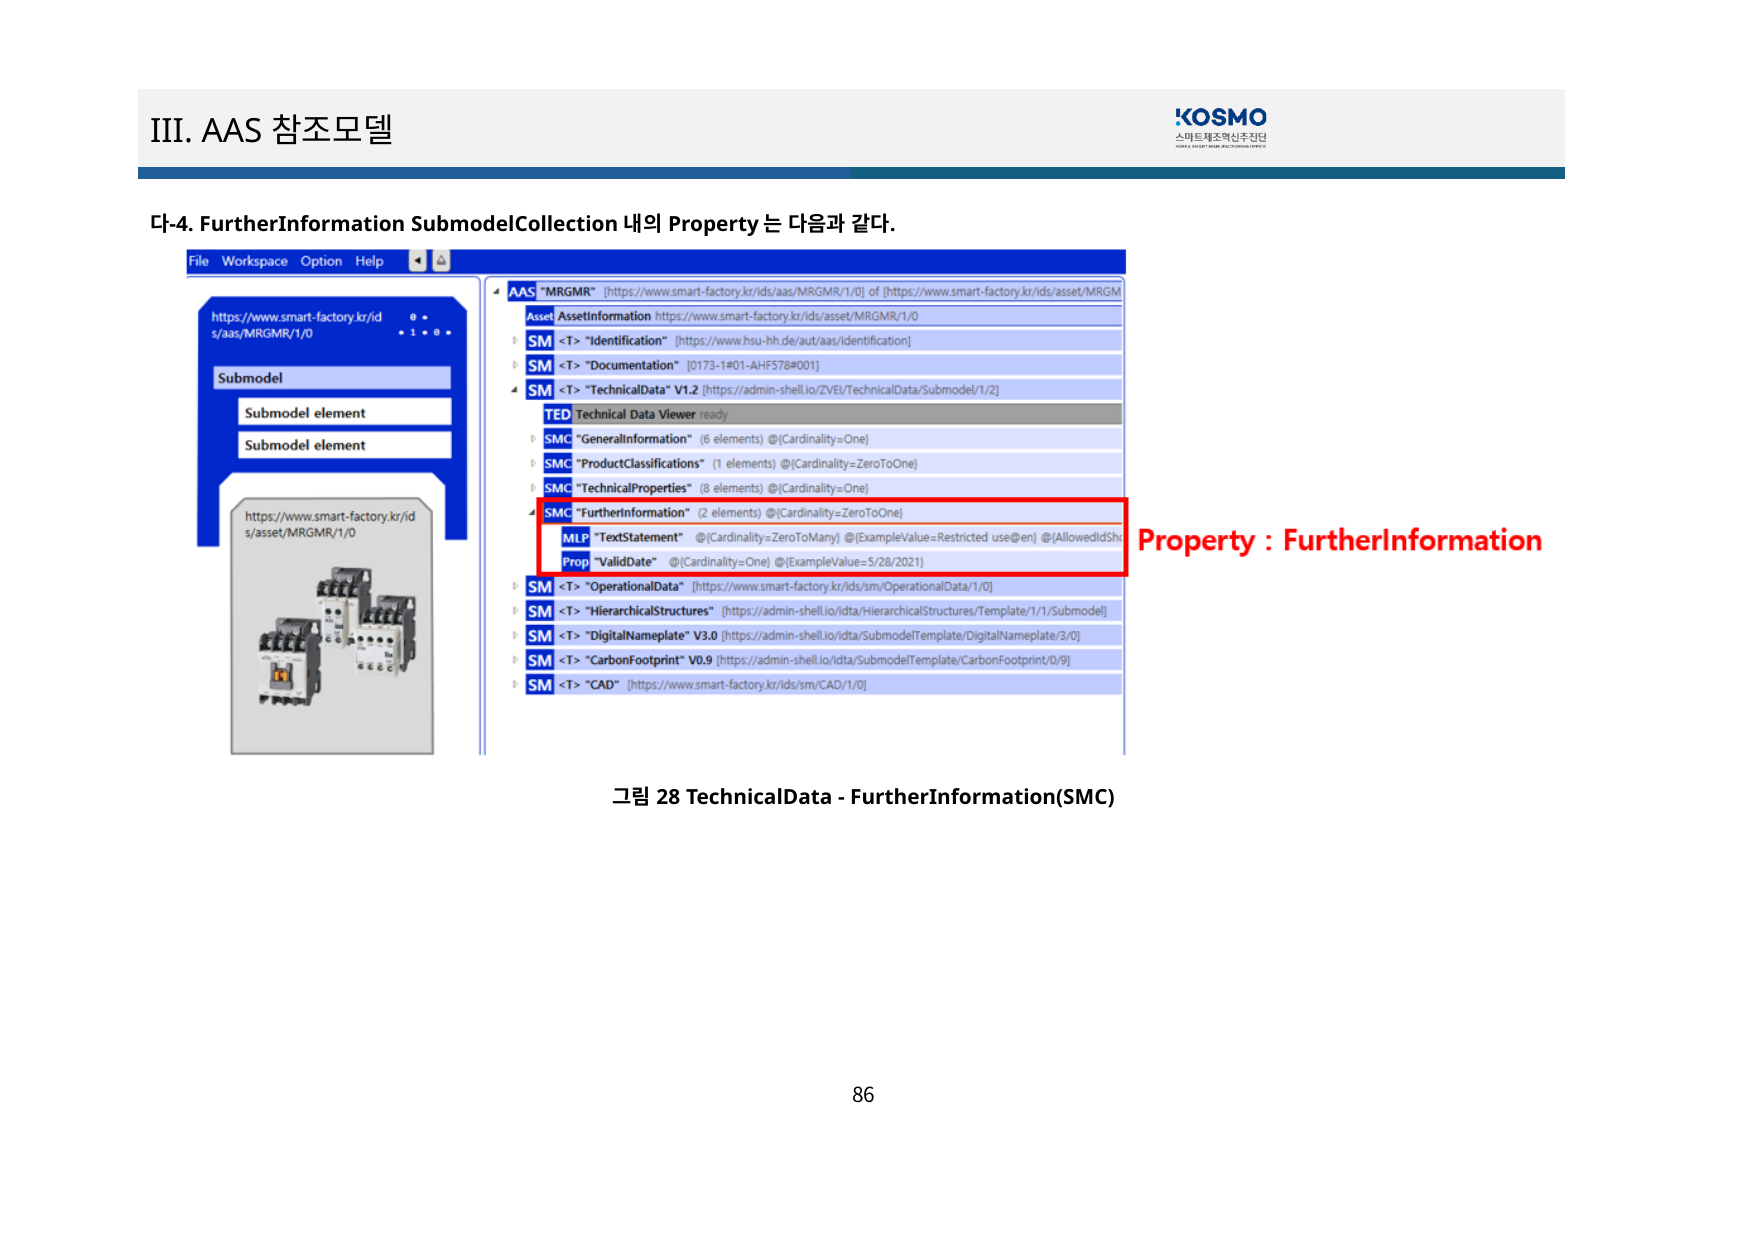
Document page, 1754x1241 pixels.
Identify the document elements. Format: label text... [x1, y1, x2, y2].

picture [1175, 108, 1267, 148]
text 다-4. FurtherInformation SubmodelCollection 내의 Property는 다음과 같다. [150, 207, 1577, 238]
picture [178, 237, 1549, 764]
